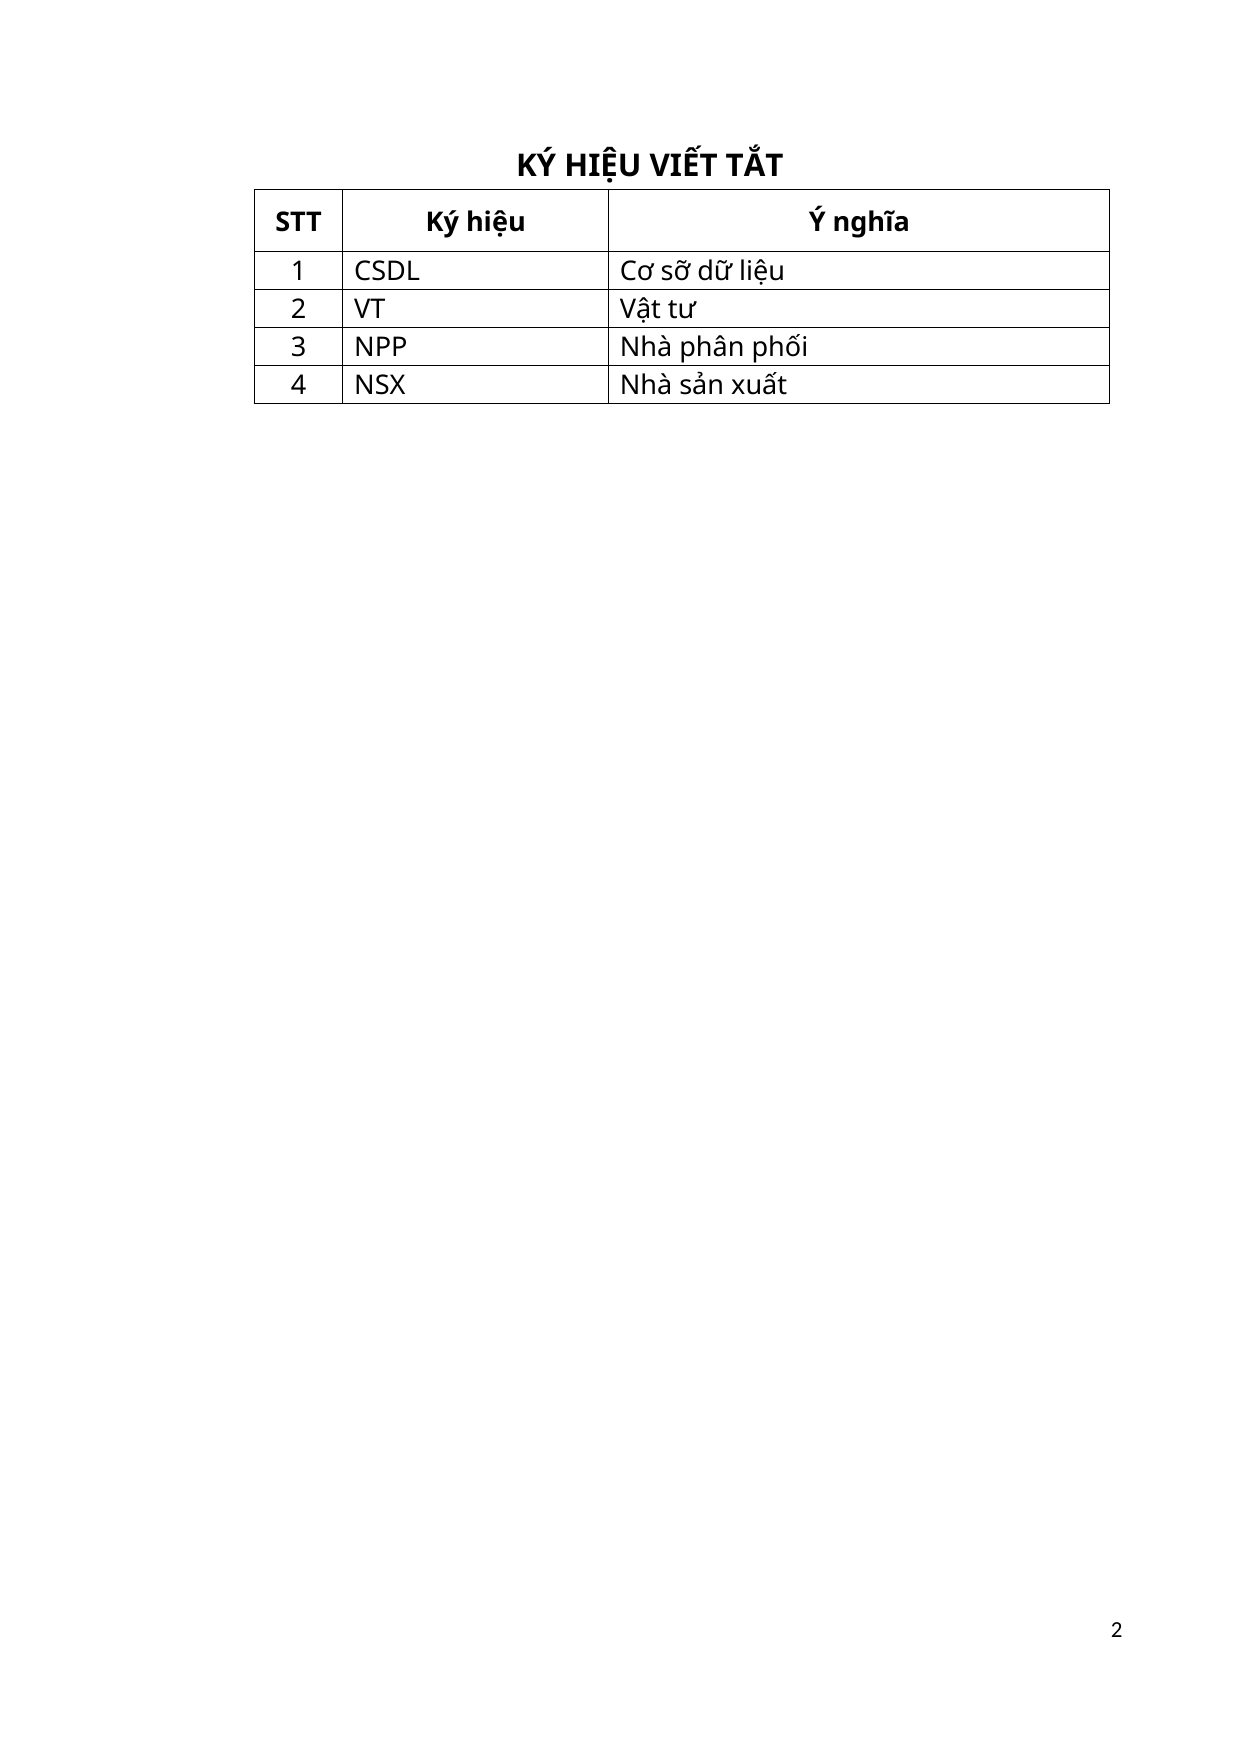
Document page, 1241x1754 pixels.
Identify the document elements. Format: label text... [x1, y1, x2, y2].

table_cell 4 [255, 366, 342, 402]
table_cell Nhà sản xuất [609, 366, 1109, 402]
table_cell CSDL [343, 252, 608, 289]
table_header Ký hiệu [343, 190, 608, 251]
table_cell Cơ sỡ dữ liệu [609, 252, 1109, 289]
table_header Ý nghĩa [609, 190, 1109, 251]
table_cell 1 [255, 252, 342, 289]
table_cell NPP [343, 328, 608, 364]
table_cell VT [343, 290, 608, 327]
table_cell NSX [343, 366, 608, 402]
table_cell Nhà phân phối [609, 328, 1109, 364]
table_header STT [255, 190, 342, 251]
table_cell 3 [255, 328, 342, 364]
table_cell 2 [255, 290, 342, 327]
subtitle KÝ HIỆU VIẾT TẮT [177, 143, 1122, 186]
table_cell Vật tư [609, 290, 1109, 327]
